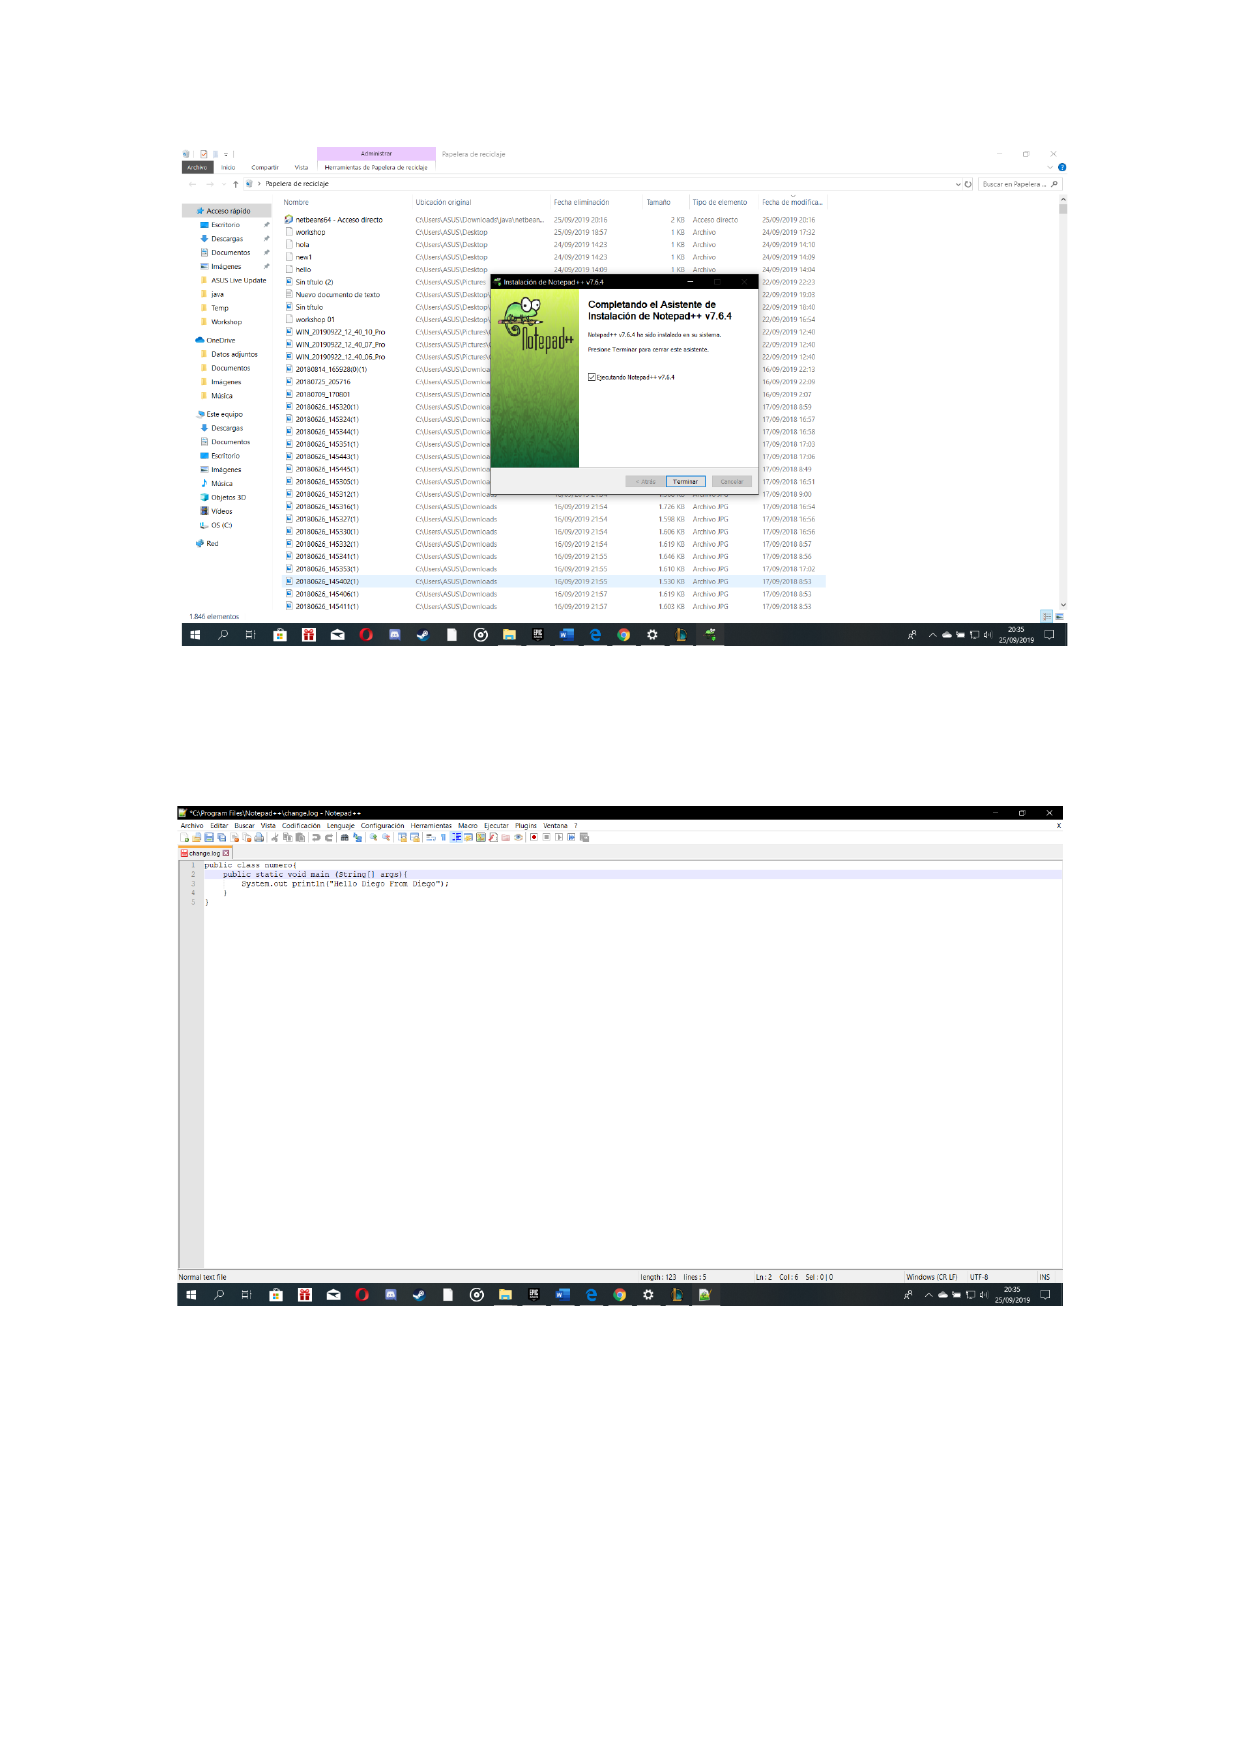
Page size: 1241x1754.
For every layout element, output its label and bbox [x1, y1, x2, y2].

picture [181, 147, 1068, 646]
picture [177, 806, 1063, 1306]
